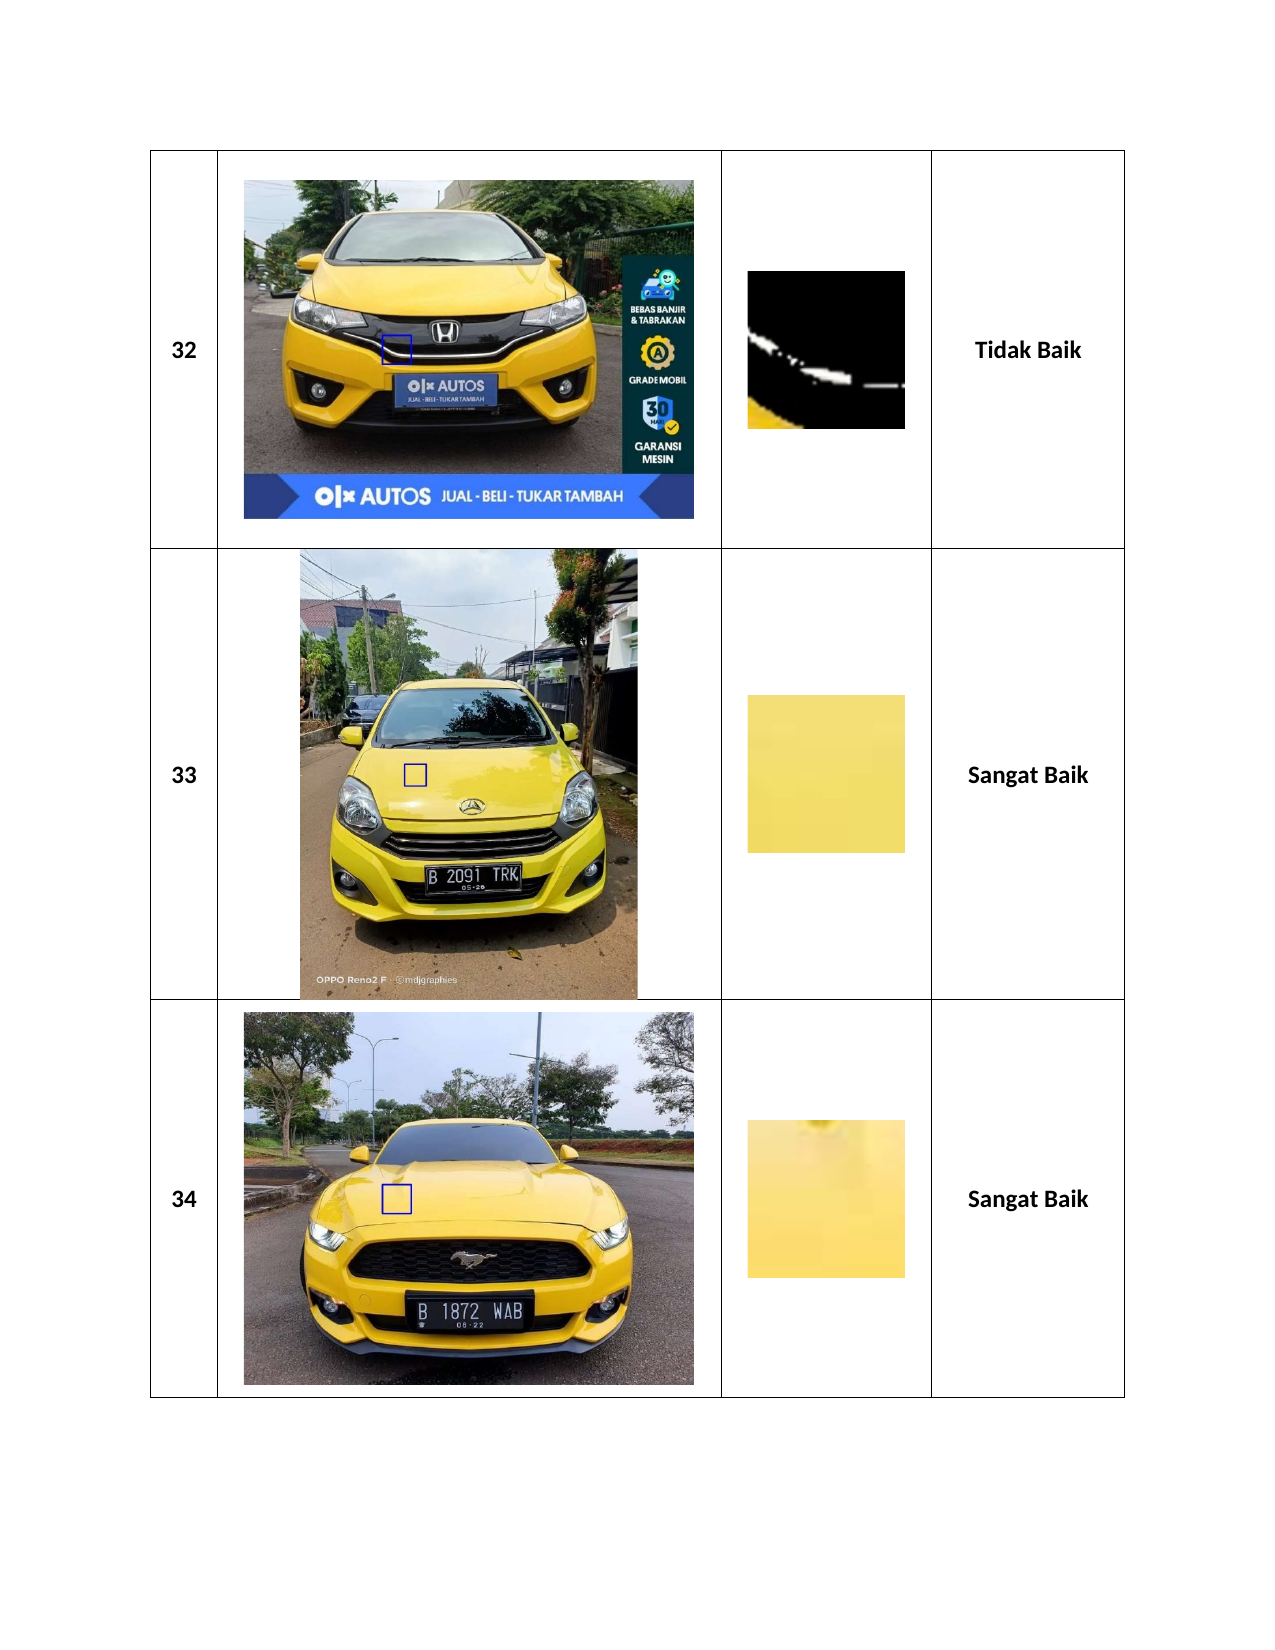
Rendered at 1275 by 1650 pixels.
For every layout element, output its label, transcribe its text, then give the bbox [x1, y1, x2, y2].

table_cell 33 [151, 549, 217, 999]
picture [747, 271, 905, 429]
picture [747, 1120, 905, 1278]
table_cell Sangat Baik [932, 549, 1124, 999]
table_cell [218, 1000, 721, 1397]
table_cell 32 [151, 151, 217, 548]
table_cell 34 [151, 1000, 217, 1397]
table_cell [638, 549, 721, 999]
table_cell Tidak Baik [932, 151, 1124, 548]
picture [300, 549, 638, 1000]
table_cell [218, 549, 300, 999]
picture [243, 1012, 694, 1385]
picture [747, 695, 905, 853]
table_cell [722, 549, 931, 999]
table_cell [218, 151, 721, 548]
table_cell Sangat Baik [932, 1000, 1124, 1397]
table_cell [722, 1000, 931, 1397]
picture [243, 180, 694, 519]
table_cell [722, 151, 931, 548]
